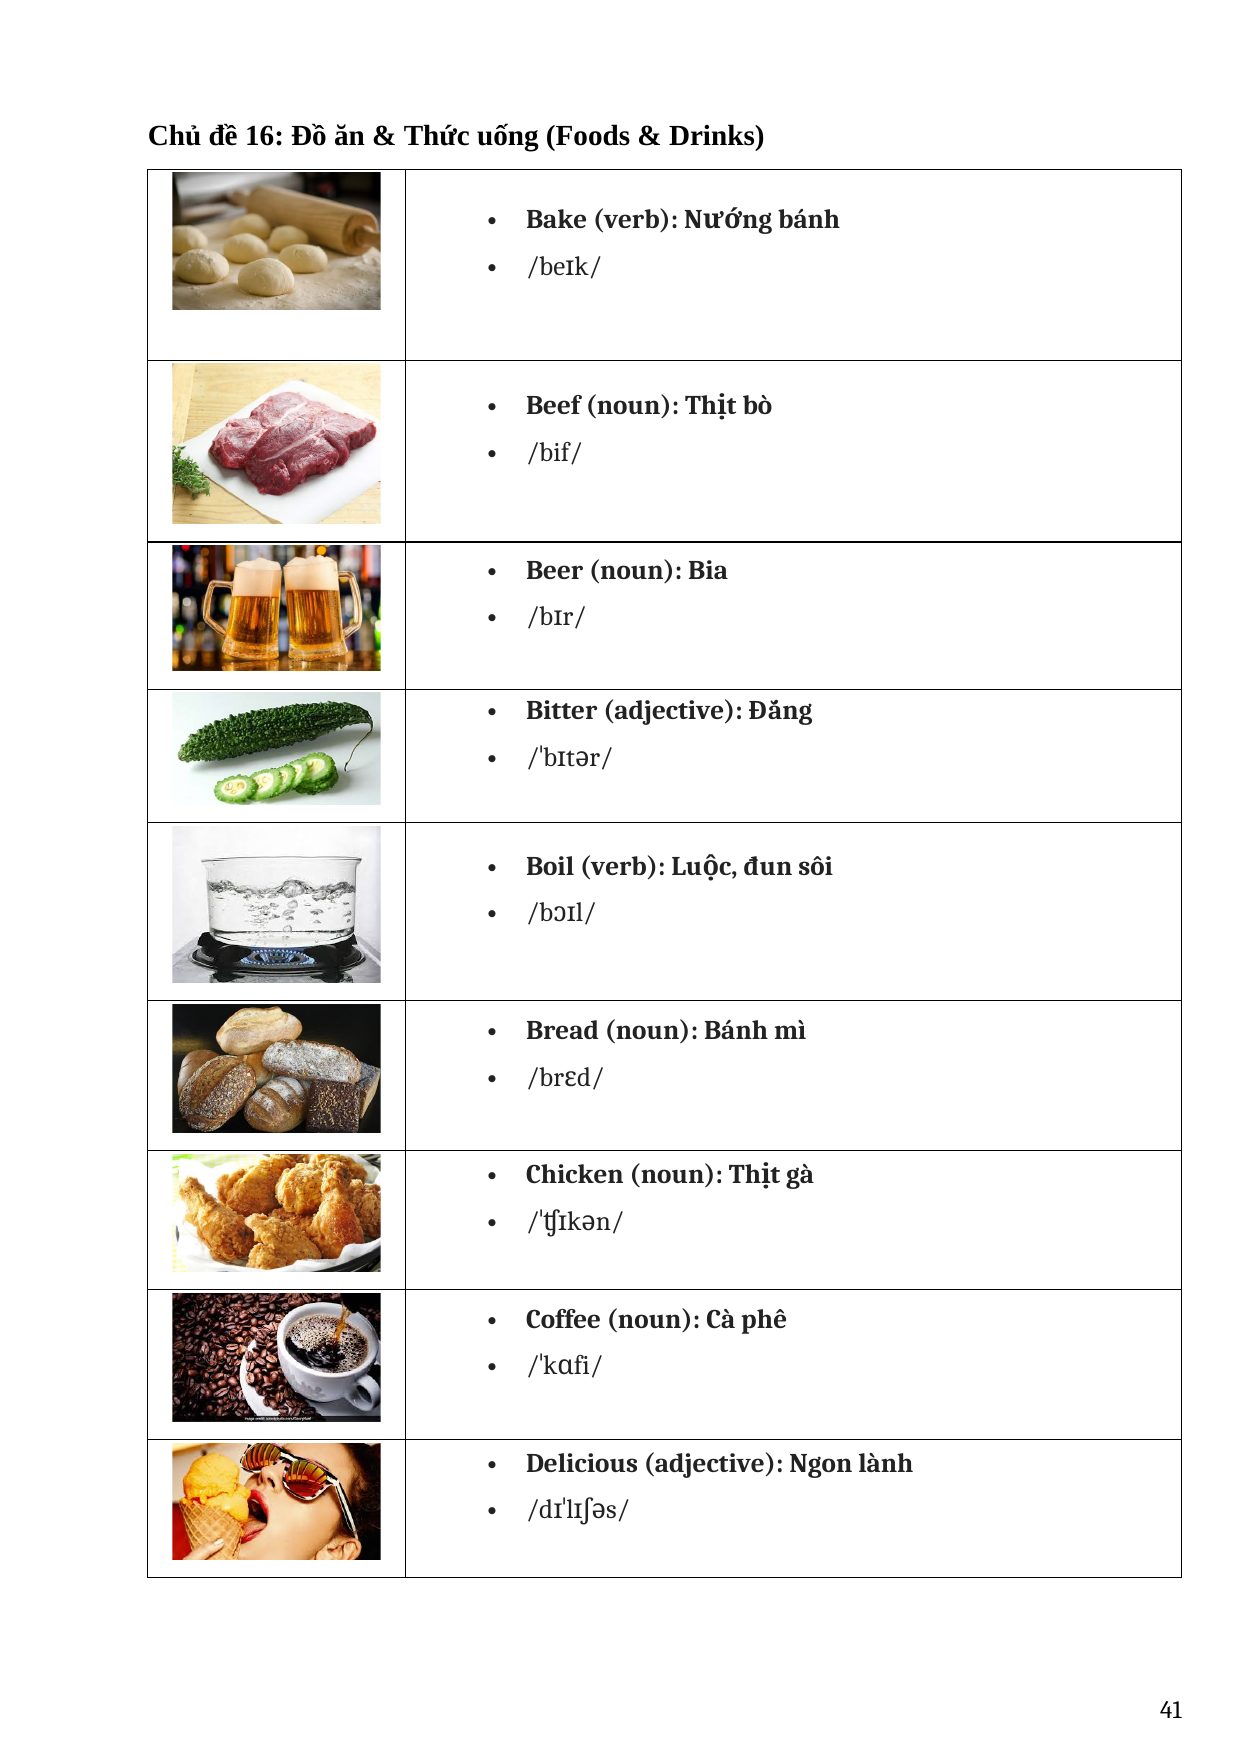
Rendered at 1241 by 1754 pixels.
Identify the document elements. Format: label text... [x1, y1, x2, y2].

picture [172, 692, 381, 805]
picture [172, 1293, 381, 1422]
table_cell [148, 1151, 405, 1289]
table_cell Beef (noun): Thịt bò /bif/ [406, 361, 1181, 541]
table_cell [148, 1290, 405, 1439]
table_cell [148, 1440, 405, 1577]
picture [172, 1004, 381, 1133]
picture [172, 1443, 381, 1560]
table_cell [148, 543, 405, 688]
picture [172, 826, 381, 983]
table_cell Boil (verb): Luộc, đun sôi /bɔɪl/ [406, 823, 1181, 1000]
table_cell [148, 361, 405, 541]
table_header Bake (verb): Nướng bánh /beɪk/ [406, 170, 1181, 359]
table_cell Beer (noun): Bia /bɪr/ [406, 543, 1181, 688]
table_cell Delicious (adjective): Ngon lành /dɪˈlɪʃəs/ [406, 1440, 1181, 1577]
table_header [148, 170, 405, 359]
subtitle Chủ đề 16: Đồ ăn & Thức uống (Foods & Drinks) [148, 118, 1181, 152]
picture [172, 1154, 381, 1272]
table_cell Coffee (noun): Cà phê /ˈkɑfi/ [406, 1290, 1181, 1439]
picture [172, 545, 381, 671]
table_cell [148, 823, 405, 1000]
picture [172, 363, 381, 524]
table_cell Bitter (adjective): Đắng /ˈbɪtər/ [406, 690, 1181, 822]
table_cell Bread (noun): Bánh mì /brɛd/ [406, 1001, 1181, 1150]
table_cell [148, 1001, 405, 1150]
table_cell Chicken (noun): Thịt gà /ˈʧɪkən/ [406, 1151, 1181, 1289]
table_cell [148, 690, 405, 822]
picture [172, 172, 381, 310]
